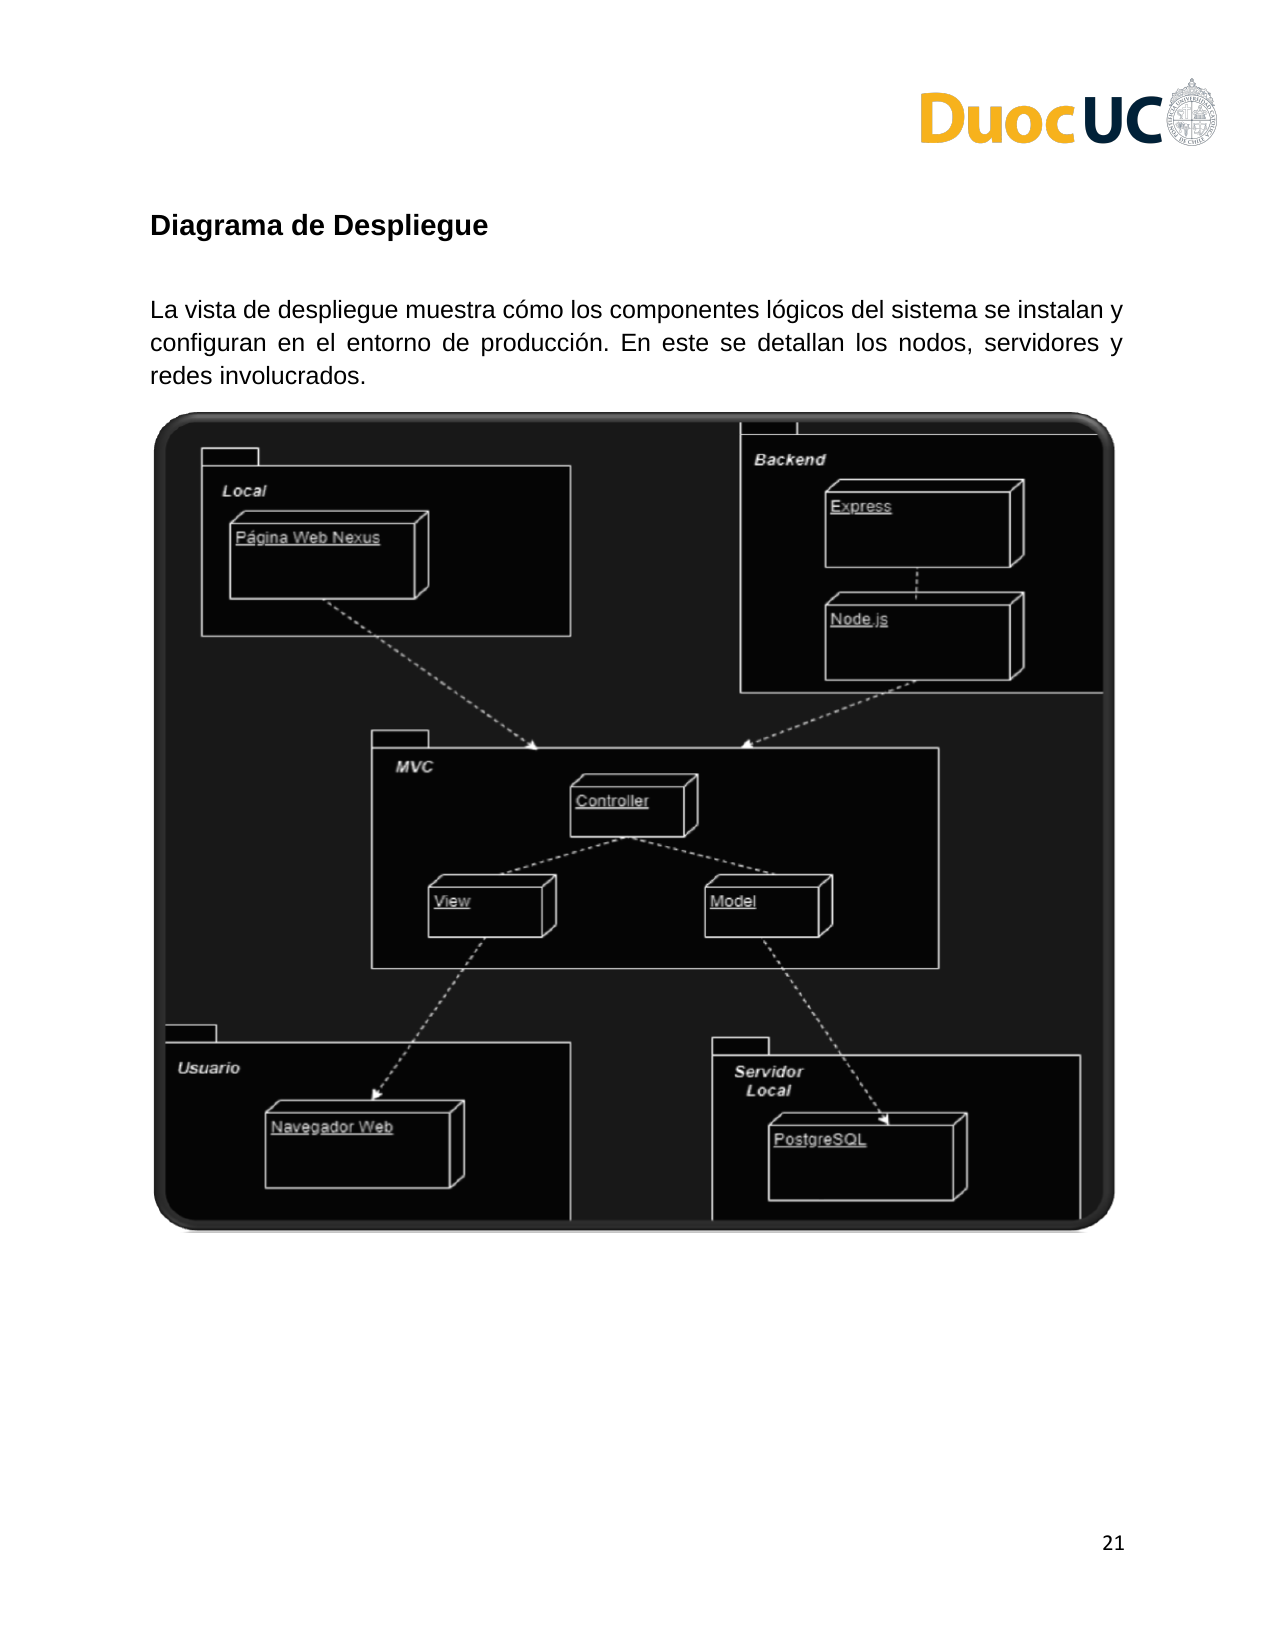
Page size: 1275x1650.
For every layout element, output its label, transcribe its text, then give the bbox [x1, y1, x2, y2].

text La vista de despliegue muestra cómo los componentes lógicos del sistema se instalan y configuran en el entorno de producción. En este se detallan los nodos, servidores y redes involucrados. [150, 295, 1125, 390]
picture [917, 75, 1220, 150]
subtitle Diagrama de Despliegue [150, 208, 1125, 242]
picture [150, 411, 1117, 1233]
